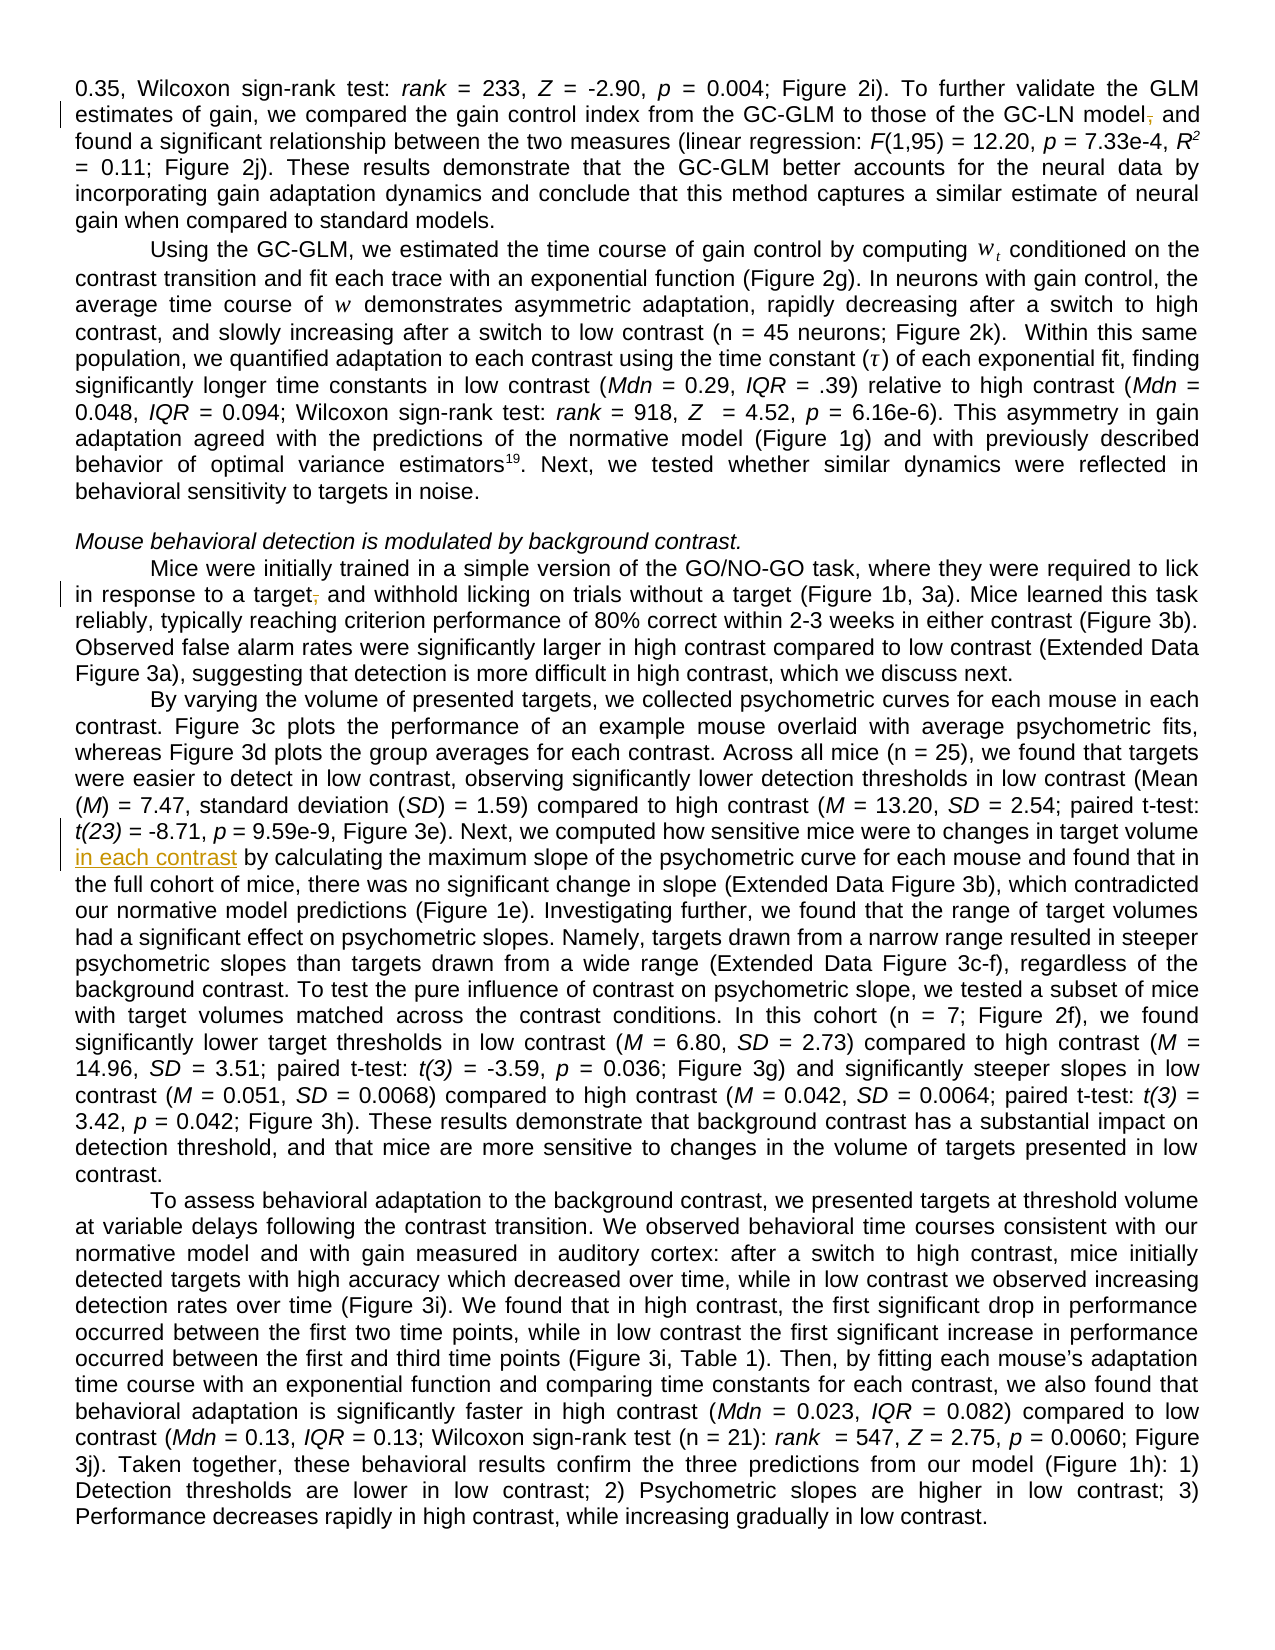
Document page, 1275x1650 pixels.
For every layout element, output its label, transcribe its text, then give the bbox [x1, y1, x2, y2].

text Mice were initially trained in a simple version of the GO/NO-GO task, where they were required to lick in response to a target and withhold licking on trials without a target (Figure 1b, 3a). Mice learned this task reliably, typically reaching criterion performance of 80% correct within 2-3 weeks in either contrast (Figure 3b). Observed false alarm rates were significantly larger in high contrast compared to low contrast (Extended Data Figure 3a), suggesting that detection is more difficult in high contrast, which we discuss next. [75, 554, 1200, 686]
subtitle Mouse behavioral detection is modulated by background contrast. [75, 528, 1200, 554]
text By varying the volume of presented targets, we collected psychometric curves for each mouse in each contrast. Figure 3c plots the performance of an example mouse overlaid with average psychometric fits, whereas Figure 3d plots the group averages for each contrast. Across all mice (n = 25), we found that targets were easier to detect in low contrast, observing significantly lower detection thresholds in low contrast (Mean (M) = 7.47, standard deviation (SD) = 1.59) compared to high contrast (M = 13.20, SD = 2.54; paired t-test: t(23) = -8.71, p = 9.59e-9, Figure 3e). Next, we computed how sensitive mice were to changes in target volume by calculating the maximum slope of the psychometric curve for each mouse and found that in the full cohort of mice, there was no significant change in slope (Extended Data Figure 3b), which contradicted our normative model predictions (Figure 1e). Investigating further, we found that the range of target volumes had a significant effect on psychometric slopes. Namely, targets drawn from a narrow range resulted in steeper psychometric slopes than targets drawn from a wide range (Extended Data Figure 3c-f), regardless of the background contrast. To test the pure influence of contrast on psychometric slope, we tested a subset of mice with target volumes matched across the contrast conditions. In this cohort (n = 7; Figure 2f), we found significantly lower target thresholds in low contrast (M = 6.80, SD = 2.73) compared to high contrast (M = 14.96, SD = 3.51; paired t-test: t(3) = -3.59, p = 0.036; Figure 3g) and significantly steeper slopes in low contrast (M = 0.051, SD = 0.0068) compared to high contrast (M = 0.042, SD = 0.0064; paired t-test: t(3) = 3.42, p = 0.042; Figure 3h). These results demonstrate that background contrast has a substantial impact on detection threshold, and that mice are more sensitive to changes in the volume of targets presented in low contrast. [75, 686, 1200, 1187]
text 0.35, Wilcoxon sign-rank test: rank = 233, Z = -2.90, p = 0.004; Figure 2i). To further validate the GLM estimates of gain, we compared the gain control index from the GC-GLM to those of the GC-LN model and found a significant relationship between the two measures (linear regression: F(1,95) = 12.20, p = 7.33e-4, R2 = 0.11; Figure 2j). These results demonstrate that the GC-GLM better accounts for the neural data by incorporating gain adaptation dynamics and conclude that this method captures a similar estimate of neural gain when compared to standard models. [75, 75, 1200, 233]
text Using the GC-GLM, we estimated the time course of gain control by computing conditioned on the contrast transition and fit each trace with an exponential function (Figure 2g). In neurons with gain control, the average time course of demonstrates asymmetric adaptation, rapidly decreasing after a switch to high contrast, and slowly increasing after a switch to low contrast (n = 45 neurons; Figure 2k). Within this same population, we quantified adaptation to each contrast using the time constant () of each exponential fit, finding significantly longer time constants in low contrast (Mdn = 0.29, IQR = .39) relative to high contrast (Mdn = 0.048, IQR = 0.094; Wilcoxon sign-rank test: rank = 918, Z = 4.52, p = 6.16e-6). This asymmetry in gain adaptation agreed with the predictions of the normative model (Figure 1g) and with previously described behavior of optimal variance estimators19. Next, we tested whether similar dynamics were reflected in behavioral sensitivity to targets in noise. [75, 233, 1200, 504]
text To assess behavioral adaptation to the background contrast, we presented targets at threshold volume at variable delays following the contrast transition. We observed behavioral time courses consistent with our normative model and with gain measured in auditory cortex: after a switch to high contrast, mice initially detected targets with high accuracy which decreased over time, while in low contrast we observed increasing detection rates over time (Figure 3i). We found that in high contrast, the first significant drop in performance occurred between the first two time points, while in low contrast the first significant increase in performance occurred between the first and third time points (Figure 3i, Table 1). Then, by fitting each mouse’s adaptation time course with an exponential function and comparing time constants for each contrast, we also found that behavioral adaptation is significantly faster in high contrast (Mdn = 0.023, IQR = 0.082) compared to low contrast (Mdn = 0.13, IQR = 0.13; Wilcoxon sign-rank test (n = 21): rank = 547, Z = 2.75, p = 0.0060; Figure 3j). Taken together, these behavioral results confirm the three predictions from our model (Figure 1h): 1) Detection thresholds are lower in low contrast; 2) Psychometric slopes are higher in low contrast; 3) Performance decreases rapidly in high contrast, while increasing gradually in low contrast. [75, 1187, 1200, 1529]
